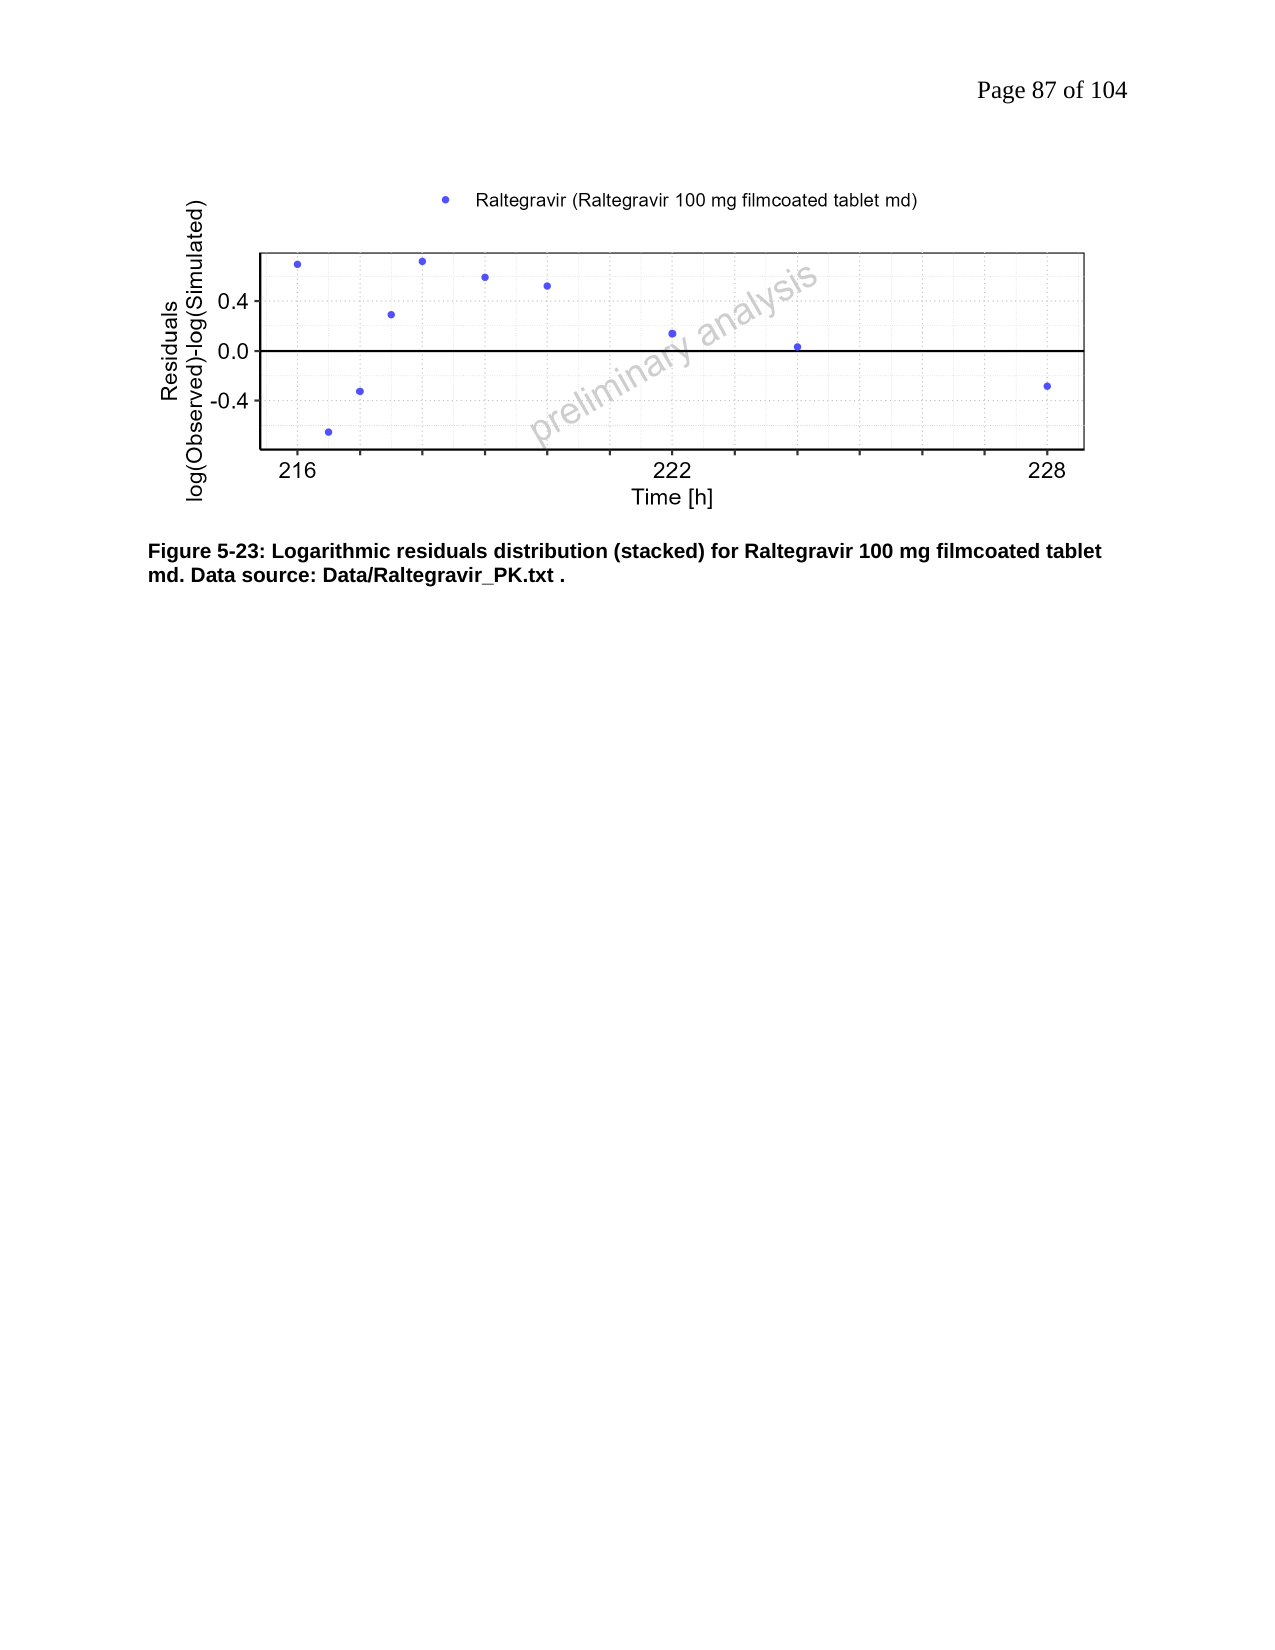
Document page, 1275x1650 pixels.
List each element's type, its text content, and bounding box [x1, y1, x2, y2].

picture [147, 147, 1096, 518]
text Figure 5-23: Logarithmic residuals distribution (stacked) for Raltegravir 100 mg filmcoated tablet md. Data source: Data/Raltegravir_PK.txt . [148, 539, 1127, 587]
